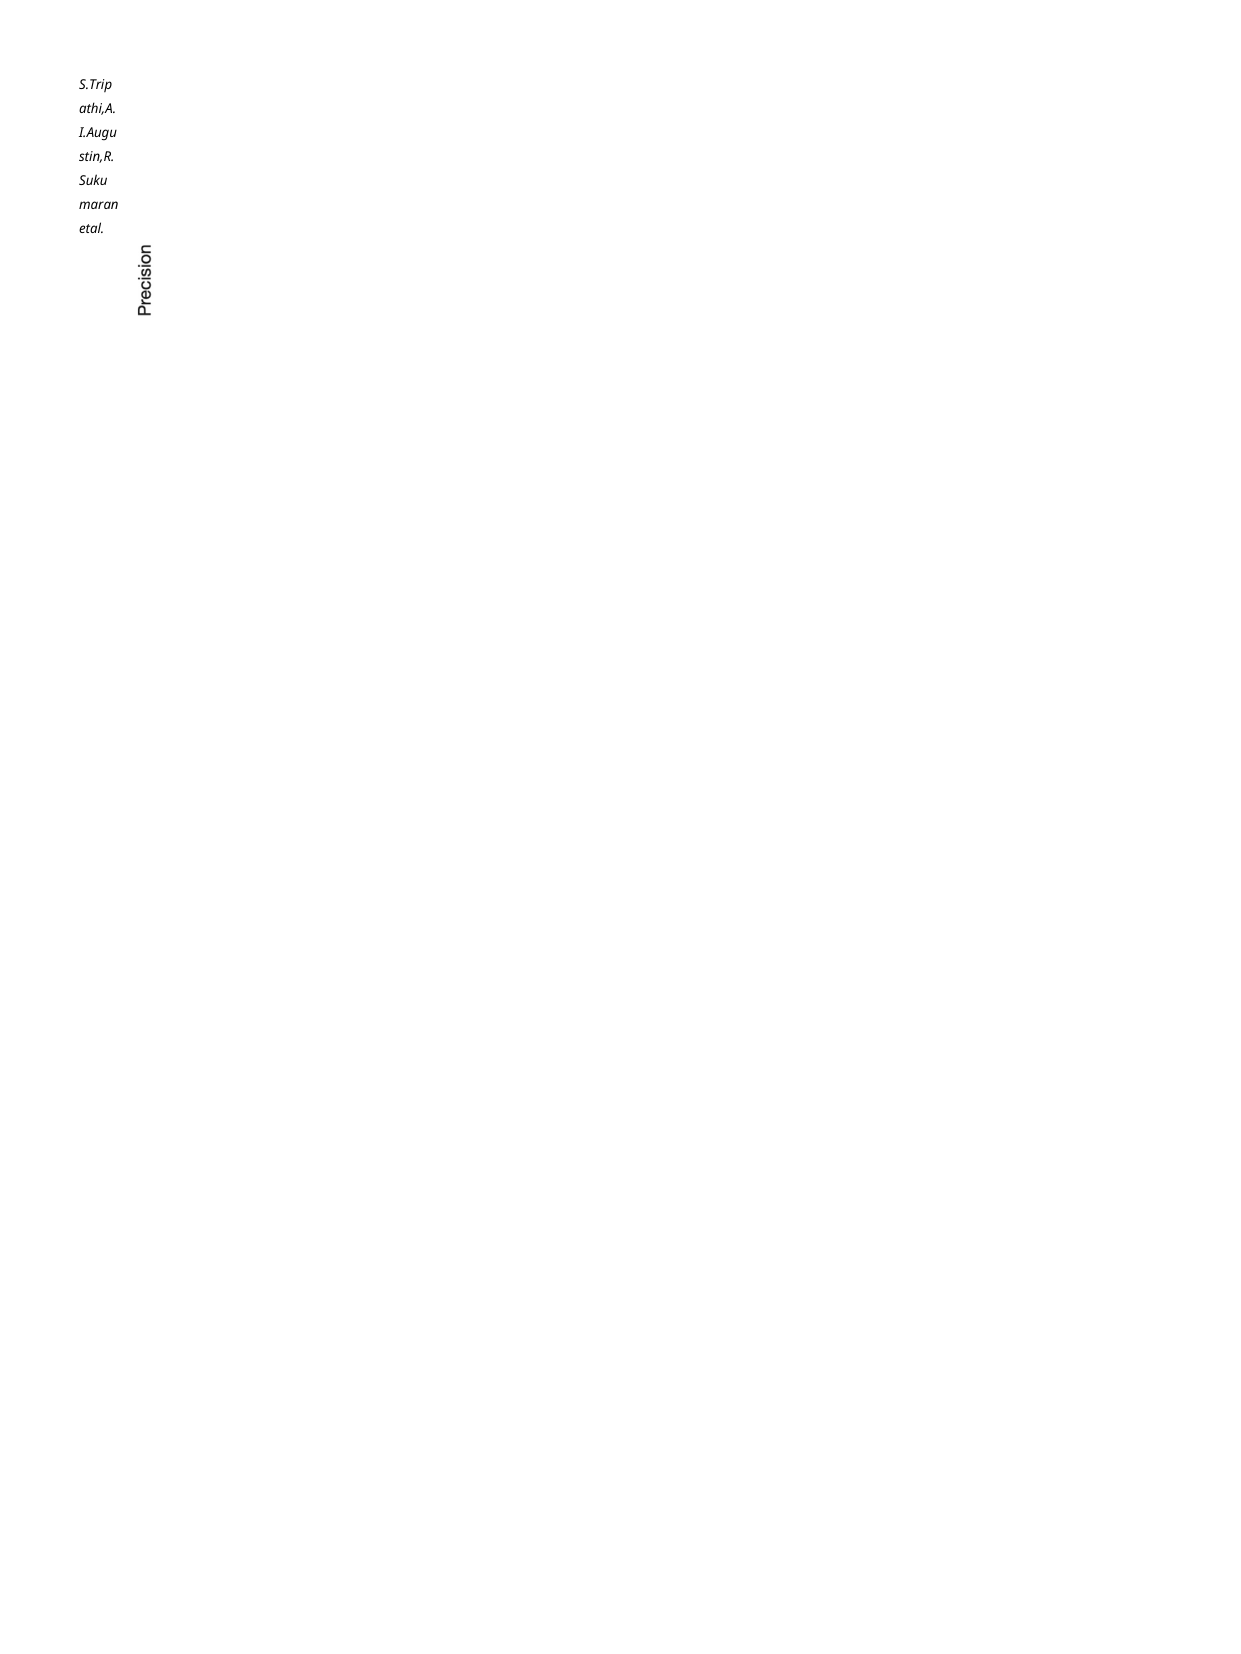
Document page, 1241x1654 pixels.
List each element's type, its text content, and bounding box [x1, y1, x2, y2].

text S.Tripathi,A.I.Augustin,R.Sukumaranetal. [79, 70, 119, 238]
picture [137, 70, 157, 516]
